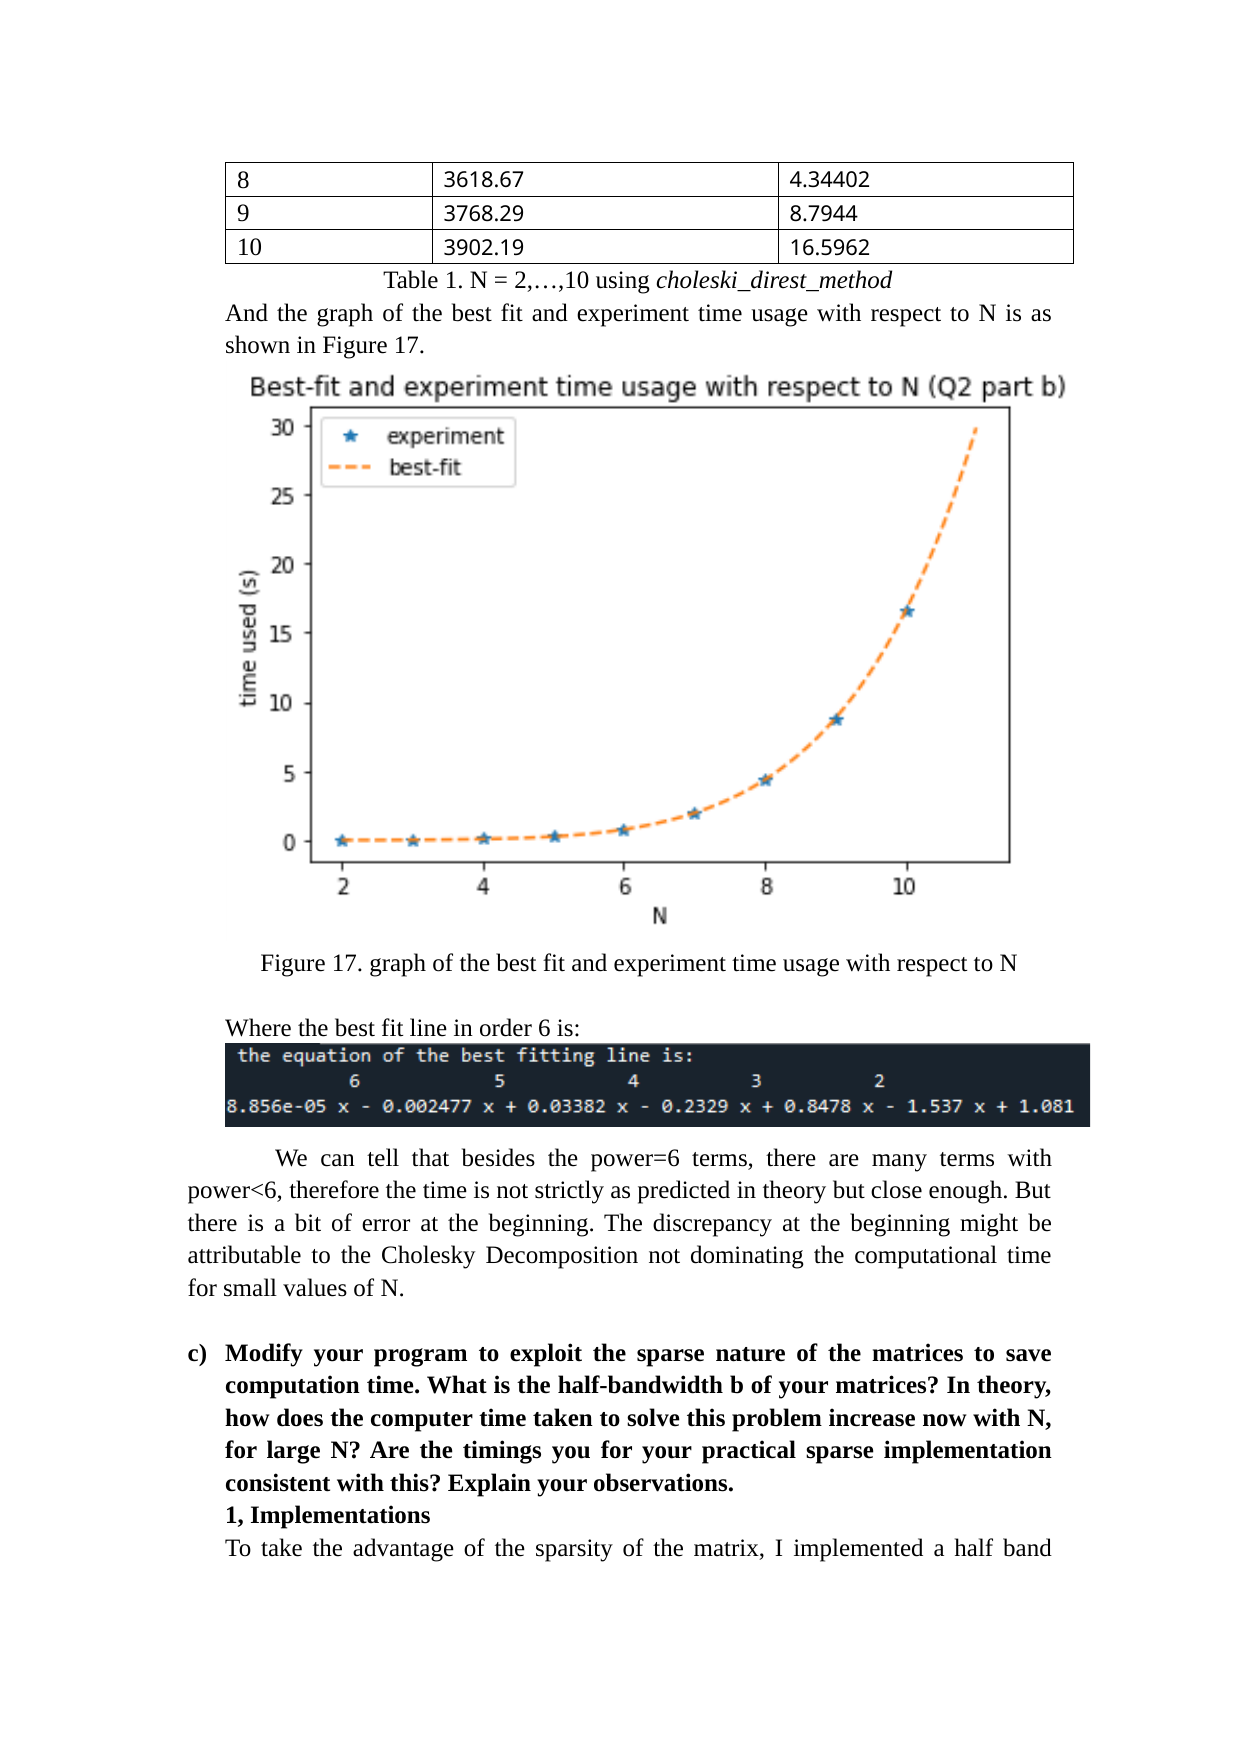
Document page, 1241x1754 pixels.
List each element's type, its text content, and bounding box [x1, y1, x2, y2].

list And the graph of the best fit and experiment time usage with respect to N is as shown in Figure 17. [225, 296, 1053, 361]
picture [225, 361, 1082, 941]
table_cell 16.5962 [779, 230, 1073, 263]
table_cell 4.34402 [779, 163, 1073, 196]
table_cell 8.7944 [779, 197, 1073, 229]
list 1, Implementations [225, 1499, 1053, 1531]
list Table 1. N = 2,…,10 using choleski_direst_method [225, 264, 1053, 296]
table_cell 10 [226, 230, 432, 263]
table_cell 9 [226, 197, 432, 229]
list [225, 1531, 1053, 1564]
list Where the best fit line in order 6 is: [225, 1011, 1053, 1043]
picture [225, 1043, 1091, 1127]
table_cell 3618.67 [433, 163, 778, 196]
list Modify your program to exploit the sparse nature of the matrices to save computation time. What is the half-bandwidth b of your matrices? In theory, how does the computer time taken to solve this problem increase now with N, for large N? Are the timings you for your practical sparse implementation consistent with this? Explain your observations. [187, 1336, 1053, 1499]
list Figure 17. graph of the best fit and experiment time usage with respect to N [225, 946, 1053, 979]
list We can tell that besides the power=6 terms, there are many terms with power<6, therefore the time is not strictly as predicted in theory but close enough. But there is a bit of error at the beginning. The discrepancy at the beginning might be attributable to the Cholesky Decomposition not dominating the computational time for small values of N. [187, 1141, 1053, 1304]
table_cell 3768.29 [433, 197, 778, 229]
table_cell 8 [226, 163, 432, 196]
table_cell 3902.19 [433, 230, 778, 263]
